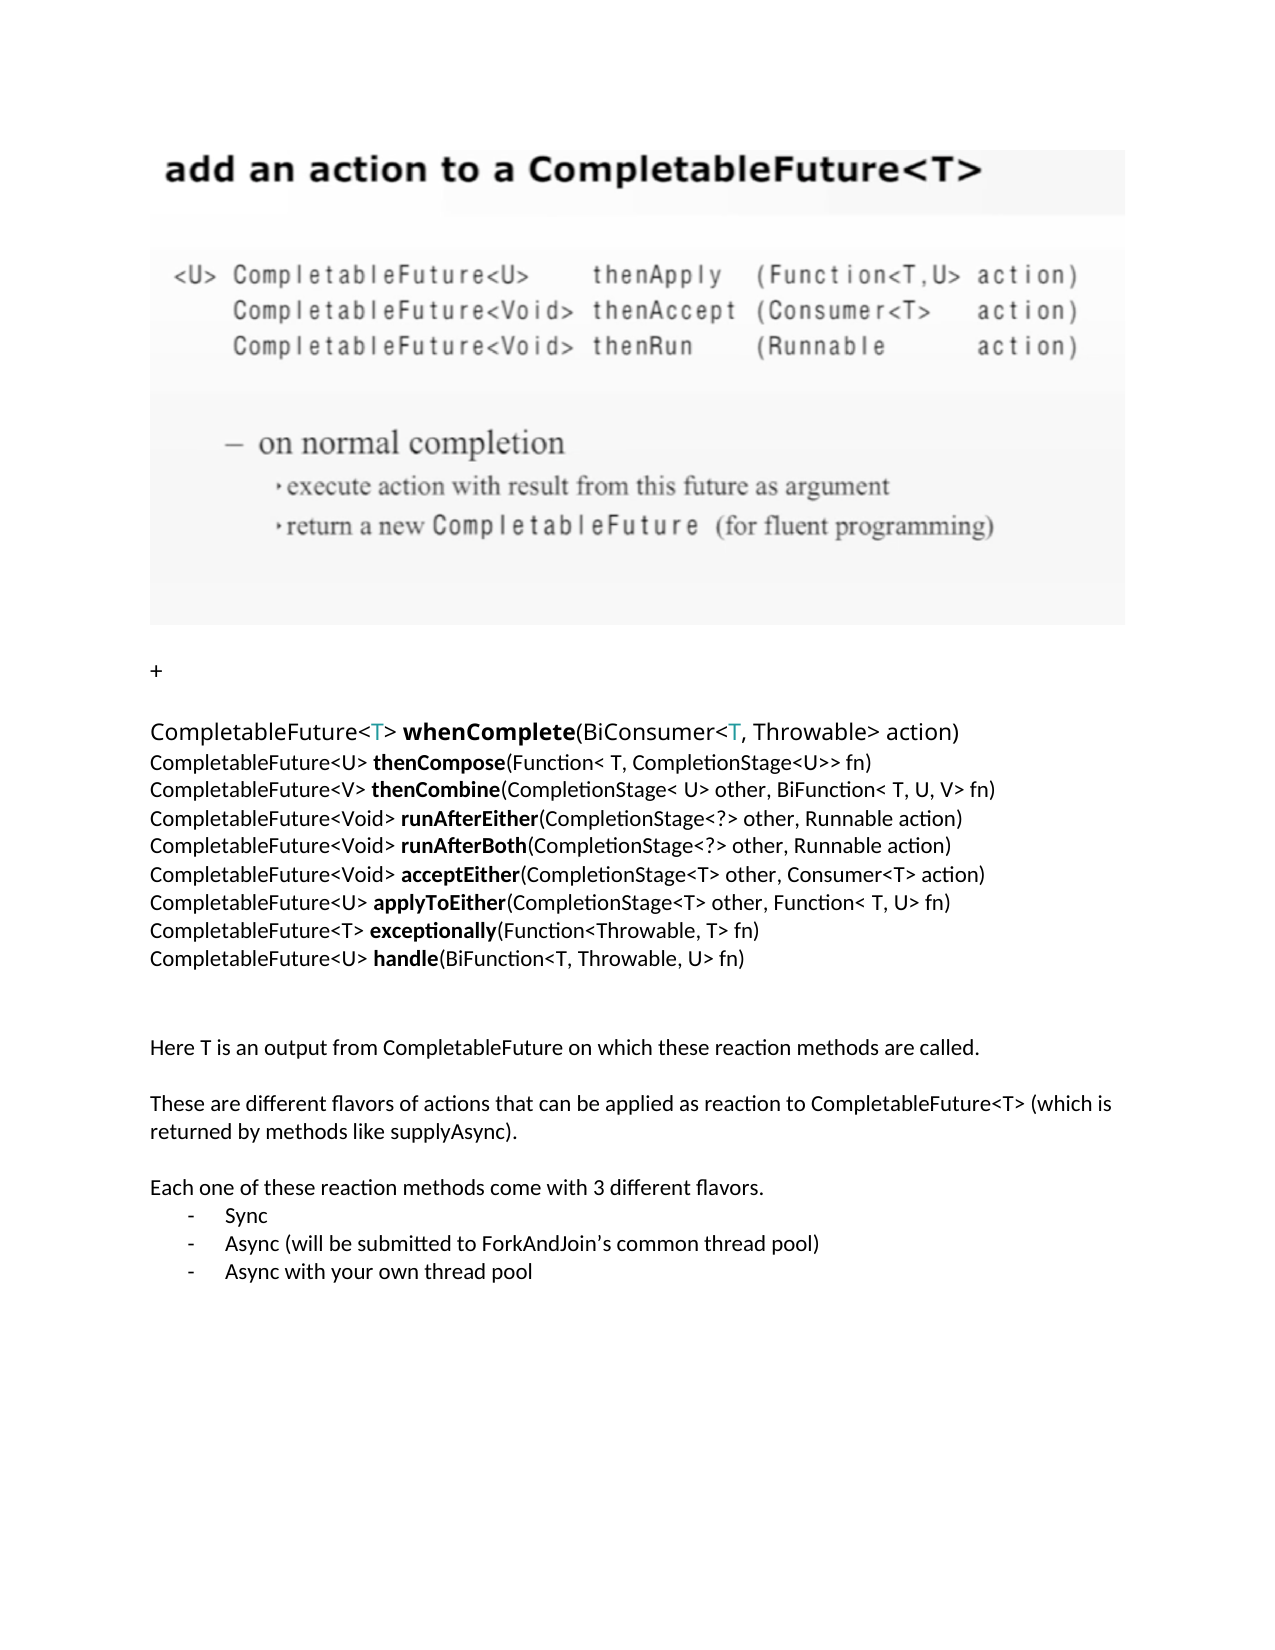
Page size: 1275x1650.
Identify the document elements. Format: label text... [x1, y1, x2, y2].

text Each one of these reaction methods come with 3 different flavors. [150, 1173, 1125, 1201]
text CompletableFuture<U> handle(BiFunction<T, Throwable, U> fn) [150, 944, 1125, 972]
text Here T is an output from CompletableFuture on which these reaction methods are called. [150, 1033, 1125, 1061]
text CompletableFuture<Void> runAfterEither(CompletionStage<?> other, Runnable action) [150, 804, 1125, 832]
text CompletableFuture<U> thenCompose(Function< T, CompletionStage<U>> fn) [150, 748, 1125, 776]
text CompletableFuture<T> whenComplete(BiConsumer<T, Throwable> action) [150, 716, 1125, 748]
picture [150, 150, 1125, 625]
text + [150, 655, 1125, 686]
text CompletableFuture<Void> runAfterBoth(CompletionStage<?> other, Runnable action) [150, 832, 1125, 860]
text CompletableFuture<Void> acceptEither(CompletionStage<T> other, Consumer<T> action) [150, 860, 1125, 888]
list Sync [187, 1201, 1125, 1229]
text CompletableFuture<U> applyToEither(CompletionStage<T> other, Function< T, U> fn) [150, 888, 1125, 916]
list Async with your own thread pool [187, 1257, 1125, 1285]
list Async (will be submitted to ForkAndJoin’s common thread pool) [187, 1229, 1125, 1257]
text These are different flavors of actions that can be applied as reaction to CompletableFuture<T> (which is returned by methods like supplyAsync). [150, 1089, 1125, 1145]
text CompletableFuture<V> thenCombine(CompletionStage< U> other, BiFunction< T, U, V> fn) [150, 776, 1125, 804]
text CompletableFuture<T> exceptionally(Function<Throwable, T> fn) [150, 916, 1125, 944]
